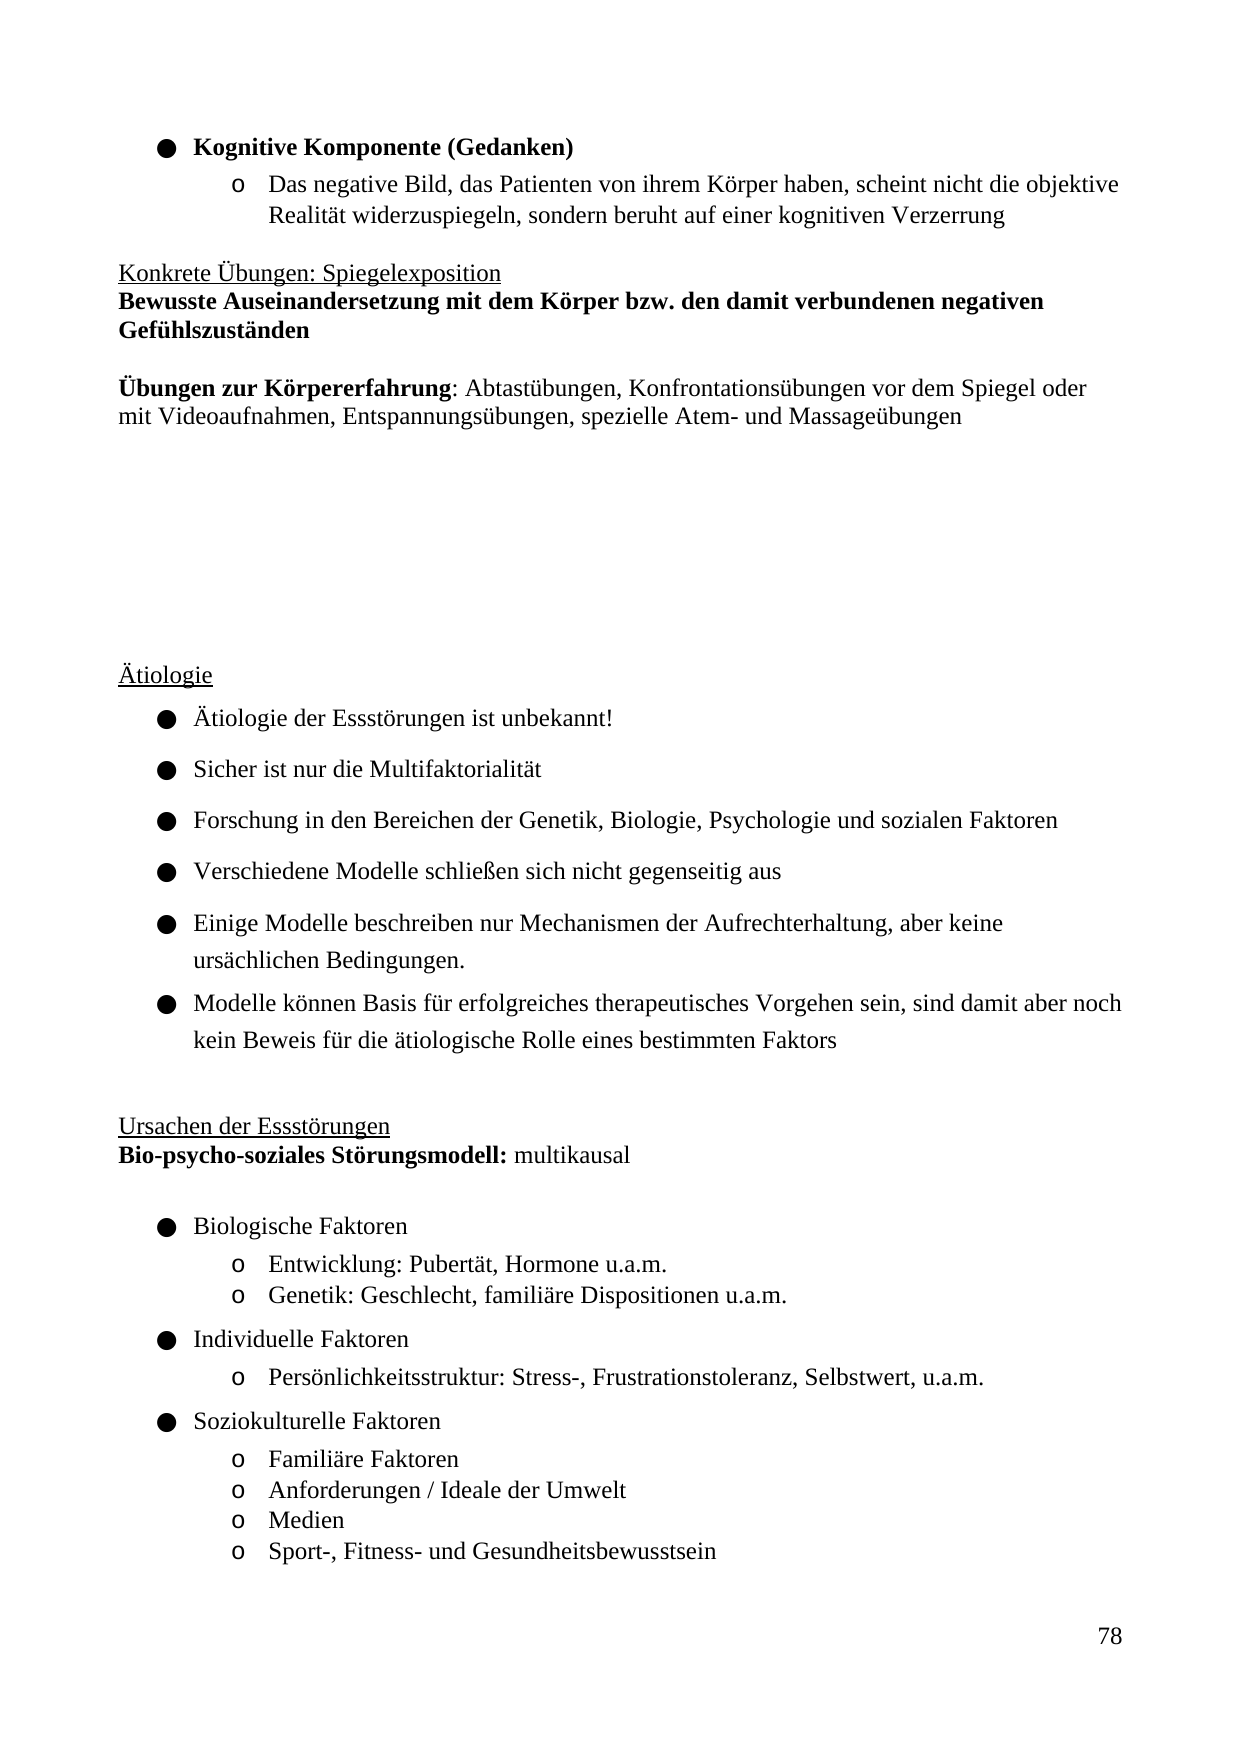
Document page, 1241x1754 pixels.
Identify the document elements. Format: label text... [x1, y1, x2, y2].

list Das negative Bild, das Patienten von ihrem Körper haben, scheint nicht die objektive Realität widerzuspiegeln, sondern beruht auf einer kognitiven Verzerrung [231, 169, 1122, 229]
text Bio-psycho-soziales Störungsmodell: multikausal [118, 1140, 1122, 1169]
list Entwicklung: Pubertät, Hormone u.a.m. [231, 1249, 1122, 1280]
list Einige Modelle beschreiben nur Mechanismen der Aufrechterhaltung, aber keine ursächlichen Bedingungen. [156, 894, 1122, 974]
list Ätiologie der Essstörungen ist unbekannt! [156, 689, 1122, 740]
text Konkrete Übungen: Spiegelexposition [118, 258, 1122, 286]
list Verschiedene Modelle schließen sich nicht gegenseitig aus [156, 843, 1122, 894]
list Kognitive Komponente (Gedanken) [156, 118, 1122, 169]
list Sport-, Fitness- und Gesundheitsbewusstsein [231, 1536, 1122, 1567]
list Medien [231, 1506, 1122, 1536]
text Ursachen der Essstörungen [118, 1111, 1122, 1140]
list Forschung in den Bereichen der Genetik, Biologie, Psychologie und sozialen Faktoren [156, 791, 1122, 843]
list Anforderungen / Ideale der Umwelt [231, 1475, 1122, 1506]
text Bewusste Auseinandersetzung mit dem Körper bzw. den damit verbundenen negativen Gefühlszuständen [118, 286, 1122, 344]
text Übungen zur Körpererfahrung: Abtastübungen, Konfrontationsübungen vor dem Spiegel oder mit Videoaufnahmen, Entspannungsübungen, spezielle Atem- und Massageübungen [118, 373, 1122, 430]
list Soziokulturelle Faktoren [156, 1393, 1122, 1444]
list Biologische Faktoren [156, 1198, 1122, 1249]
list Modelle können Basis für erfolgreiches therapeutisches Vorgehen sein, sind damit aber noch kein Beweis für die ätiologische Rolle eines bestimmten Faktors [156, 974, 1122, 1054]
list Persönlichkeitsstruktur: Stress-, Frustrationstoleranz, Selbstwert, u.a.m. [231, 1362, 1122, 1393]
text Ätiologie [118, 660, 1122, 689]
list Familiäre Faktoren [231, 1444, 1122, 1475]
list Genetik: Geschlecht, familiäre Dispositionen u.a.m. [231, 1280, 1122, 1311]
list Sicher ist nur die Multifaktorialität [156, 740, 1122, 791]
list Individuelle Faktoren [156, 1311, 1122, 1362]
